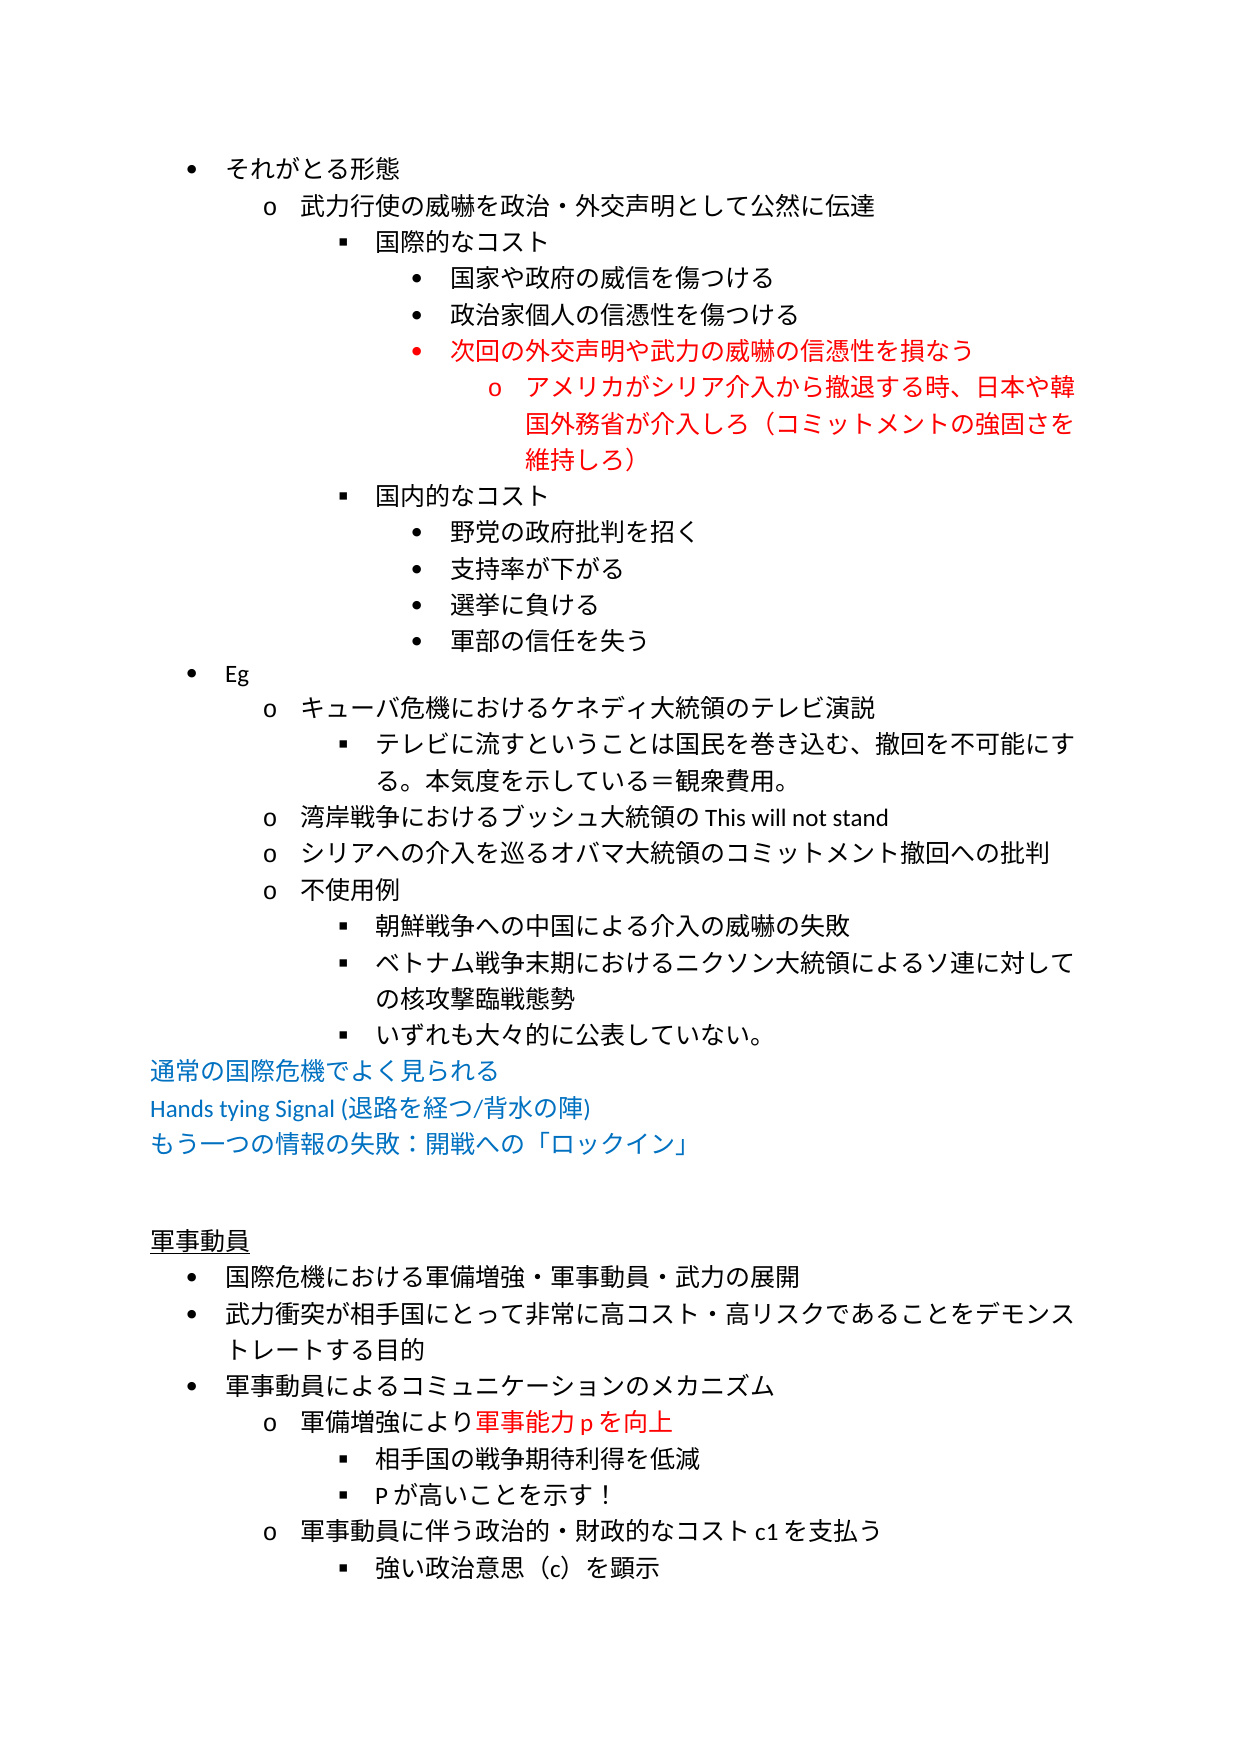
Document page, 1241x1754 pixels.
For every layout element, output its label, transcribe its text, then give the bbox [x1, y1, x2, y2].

list 国内的なコスト [337, 477, 1090, 513]
list 支持率が下がる [412, 549, 1090, 585]
list 野党の政府批判を招く [412, 513, 1090, 549]
list 強い政治意思（c）を顕示 [337, 1548, 1090, 1584]
list 相手国の戦争期待利得を低減 [337, 1439, 1090, 1476]
list 選挙に負ける [412, 585, 1090, 622]
list Pが高いことを示す！ [337, 1476, 1090, 1512]
list シリアへの介入を巡るオバマ大統領のコミットメント撤回への批判 [262, 834, 1090, 870]
list 朝鮮戦争への中国による介入の威嚇の失敗 [337, 907, 1090, 943]
list 湾岸戦争におけるブッシュ大統領のThis will not stand [262, 797, 1090, 834]
list 軍事動員によるコミュニケーションのメカニズム [187, 1367, 1090, 1403]
text Hands tying Signal (退路を経つ/背水の陣) [150, 1088, 1090, 1124]
list キューバ危機におけるケネディ大統領のテレビ演説 [262, 688, 1090, 725]
text 軍事動員 [150, 1222, 1090, 1258]
list それがとる形態 [187, 150, 1090, 186]
list 不使用例 [262, 870, 1090, 907]
list 軍備増強により軍事能力pを向上 [262, 1403, 1090, 1439]
list 国際的なコスト [337, 223, 1090, 259]
list 国際危機における軍備増強・軍事動員・武力の展開 [187, 1258, 1090, 1294]
list 軍事動員に伴う政治的・財政的なコストc1を支払う [262, 1512, 1090, 1548]
list 国家や政府の威信を傷つける [412, 259, 1090, 295]
text 通常の国際危機でよく見られる [150, 1052, 1090, 1088]
list 武力衝突が相手国にとって非常に高コスト・高リスクであることをデモンストレートする目的 [187, 1294, 1090, 1367]
list ベトナム戦争末期におけるニクソン大統領によるソ連に対しての核攻撃臨戦態勢 [337, 943, 1090, 1016]
list テレビに流すということは国民を巻き込む、撤回を不可能にする。本気度を示している＝観衆費用。 [337, 725, 1090, 797]
list 軍部の信任を失う [412, 622, 1090, 658]
list 武力行使の威嚇を政治・外交声明として公然に伝達 [262, 186, 1090, 223]
list 政治家個人の信憑性を傷つける [412, 295, 1090, 331]
list いずれも大々的に公表していない。 [337, 1016, 1090, 1052]
list Eg [187, 658, 1090, 688]
list アメリカがシリア介入から撤退する時、日本や韓国外務省が介入しろ（コミットメントの強固さを維持しろ） [487, 368, 1090, 477]
list 次回の外交声明や武力の威嚇の信憑性を損なう [412, 331, 1090, 368]
text もう一つの情報の失敗：開戦への「ロックイン」 [150, 1124, 1090, 1161]
